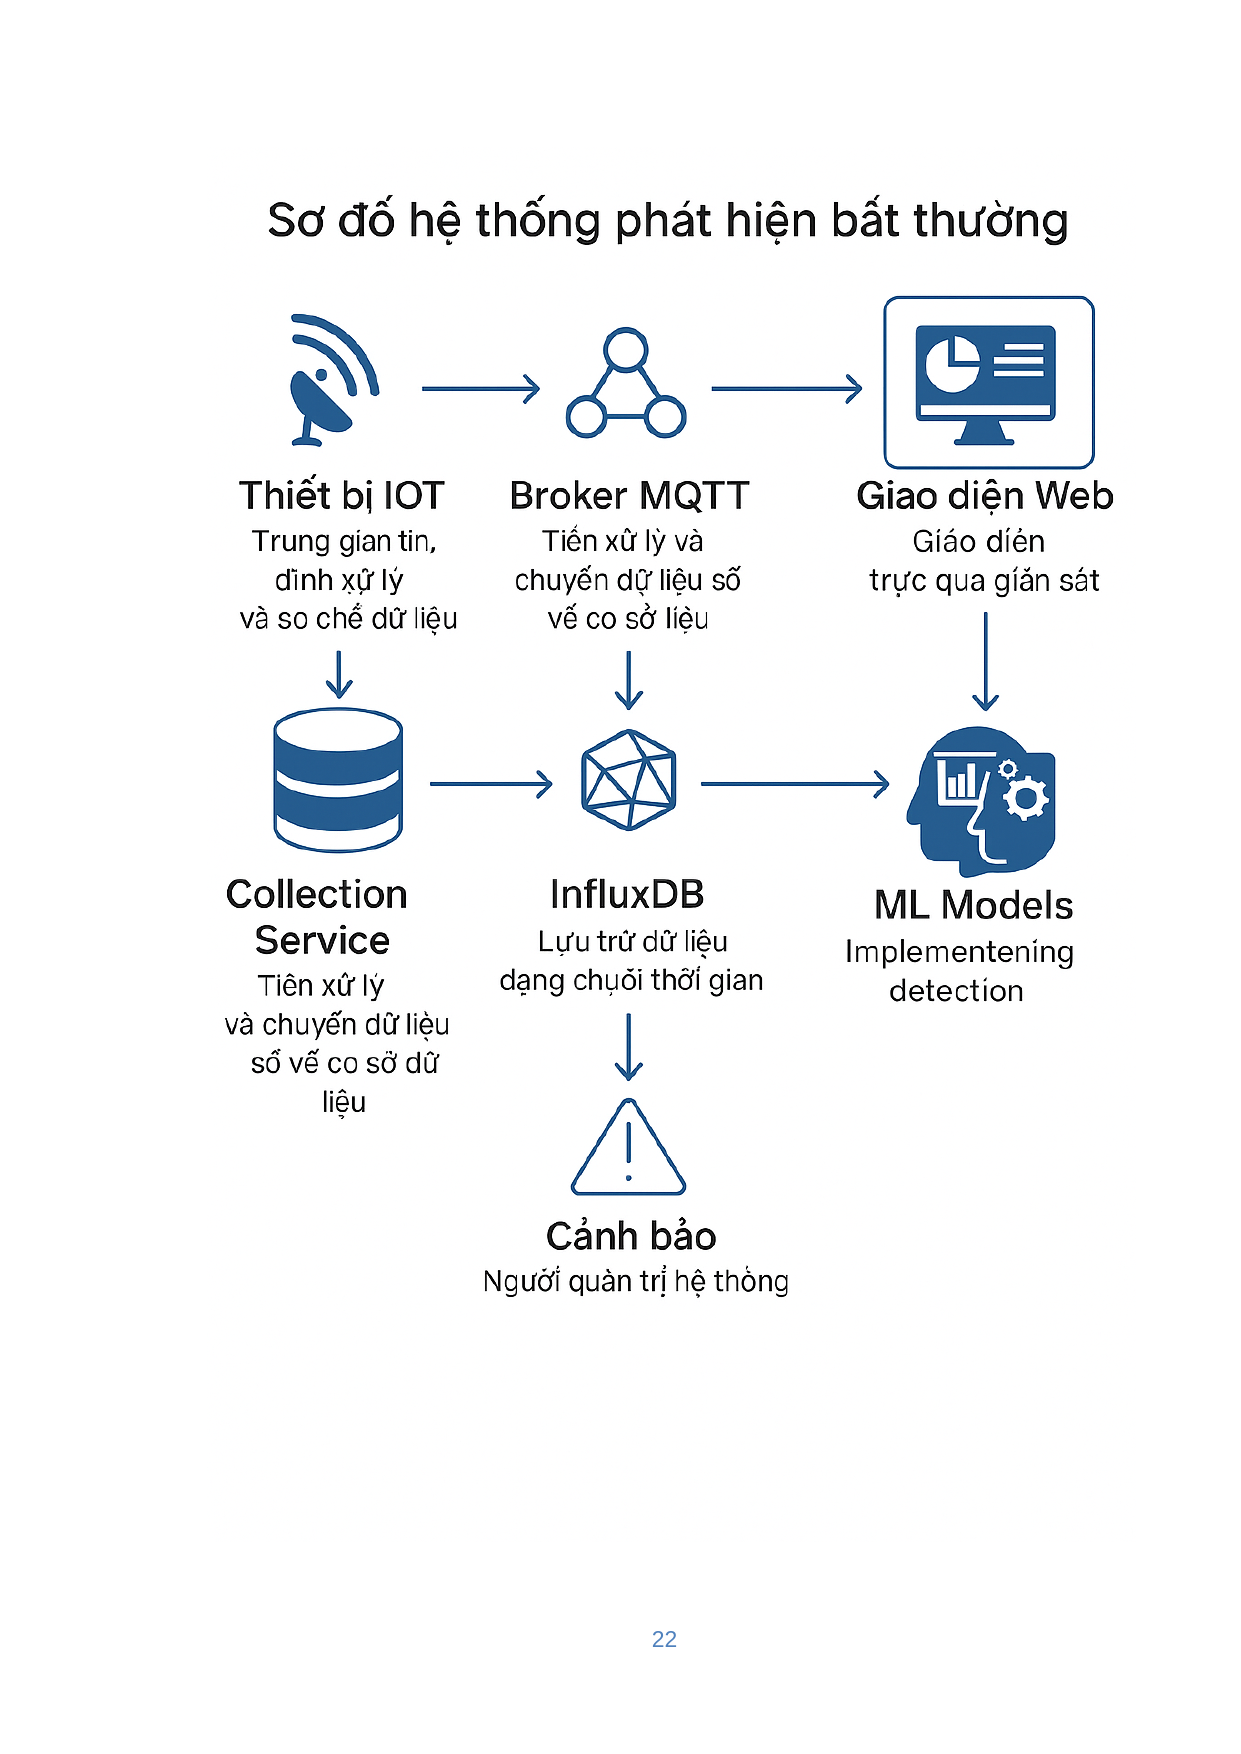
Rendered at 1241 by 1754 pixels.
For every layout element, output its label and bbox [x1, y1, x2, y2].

picture [206, 147, 1137, 1542]
